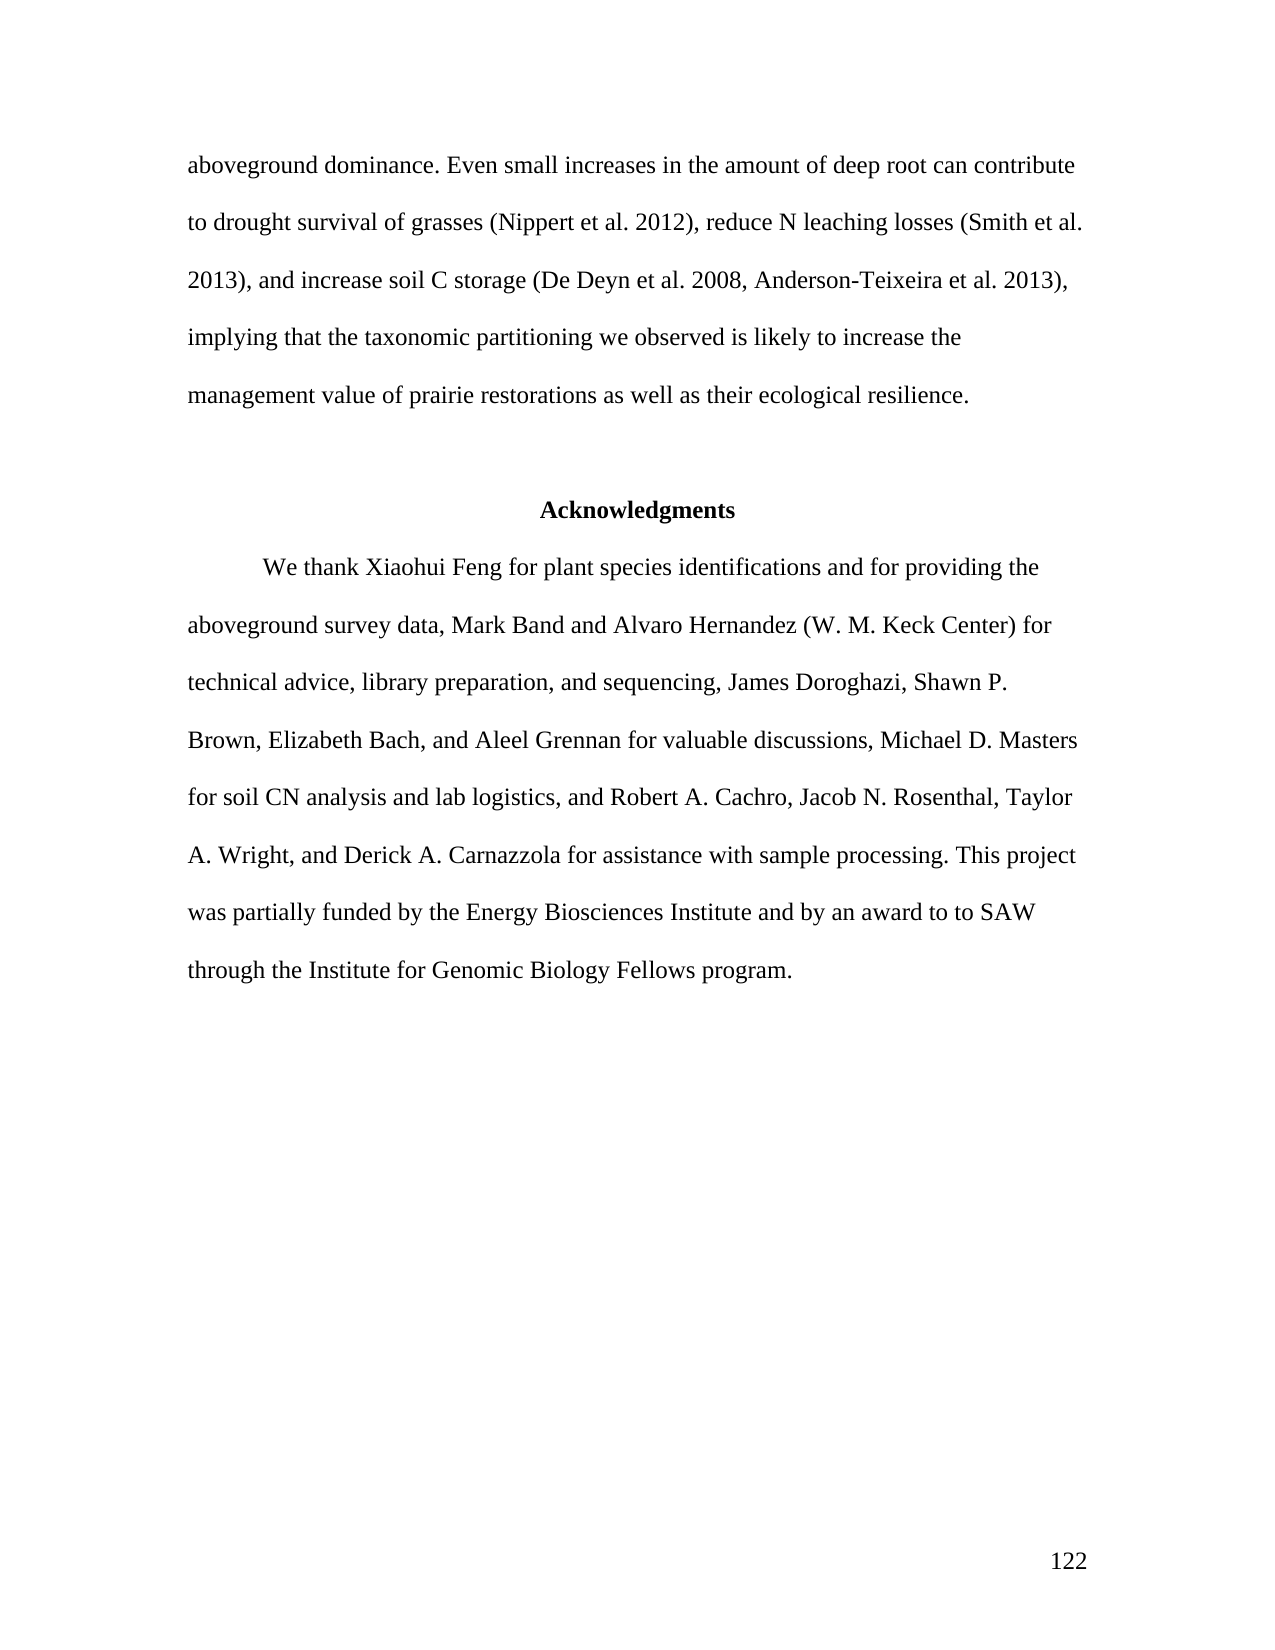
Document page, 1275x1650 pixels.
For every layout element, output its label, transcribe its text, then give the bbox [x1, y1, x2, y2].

text We thank Xiaohui Feng for plant species identifications and for providing the aboveground survey data, Mark Band and Alvaro Hernandez (W. M. Keck Center) for technical advice, library preparation, and sequencing, James Doroghazi, Shawn P. Brown, Elizabeth Bach, and Aleel Grennan for valuable discussions, Michael D. Masters for soil CN analysis and lab logistics, and Robert A. Cachro, Jacob N. Rosenthal, Taylor A. Wright, and Derick A. Carnazzola for assistance with sample processing. This project was partially funded by the Energy Biosciences Institute and by an award to to SAW through the Institute for Genomic Biology Fellows program. [187, 552, 1087, 984]
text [187, 150, 1087, 409]
subtitle Acknowledgments [187, 495, 1087, 524]
